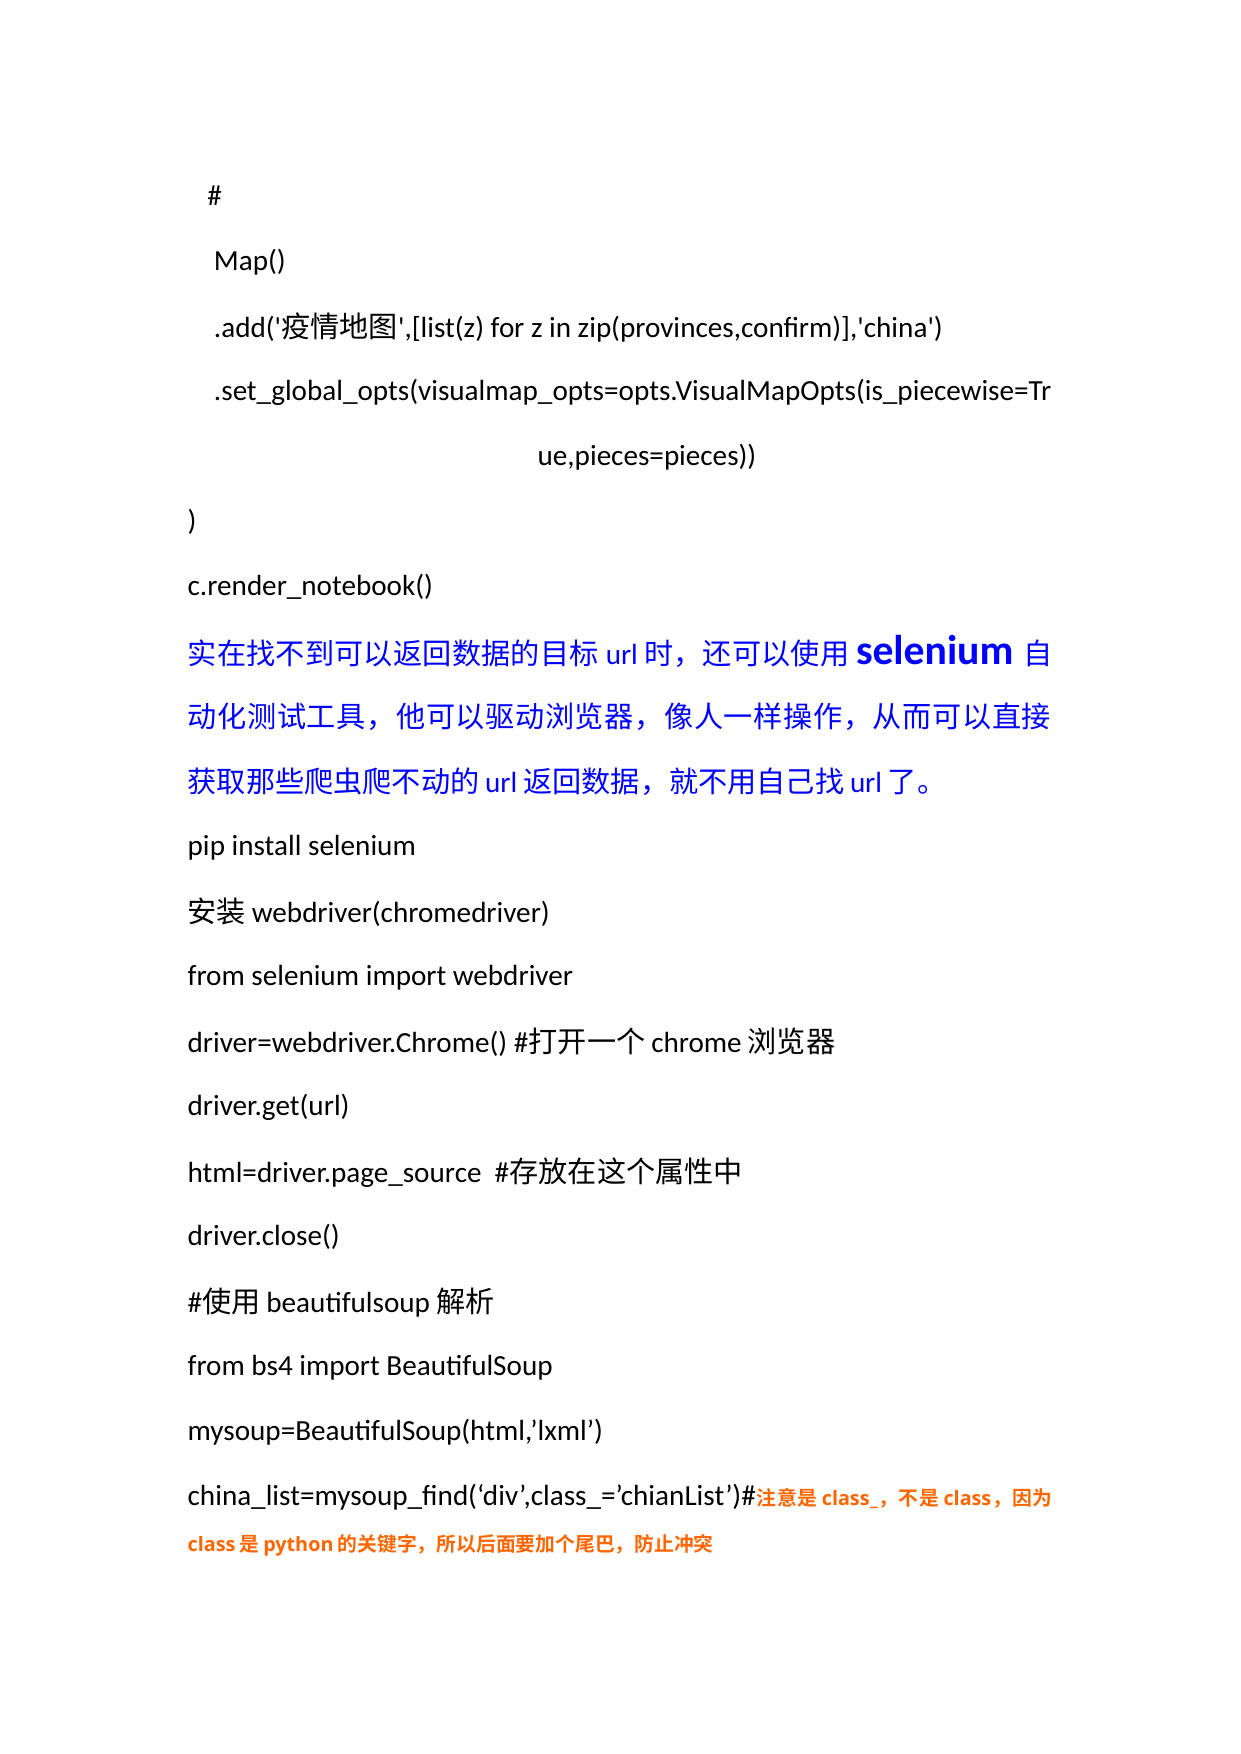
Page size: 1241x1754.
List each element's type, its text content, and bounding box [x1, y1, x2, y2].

text from bs4 import BeautifulSoup [187, 1332, 1053, 1397]
text 安装webdriver(chromedriver) [187, 877, 1053, 942]
text china_list=mysoup_find(‘div’,class_=’chianList’)#注意是class_，不是class，因为class是python的关键字，所以后面要加个尾巴，防止冲突 [187, 1462, 1053, 1559]
text driver.close() [187, 1202, 1053, 1267]
text 实在找不到可以返回数据的目标url时，还可以使用selenium 自动化测试工具，他可以驱动浏览器，像人一样操作，从而可以直接获取那些爬虫爬不动的url返回数据，就不用自己找url了。 [187, 617, 1053, 812]
text pip install selenium [187, 812, 1053, 877]
text # [187, 162, 1053, 227]
text c.render_notebook() [187, 552, 1053, 617]
text driver=webdriver.Chrome() #打开一个chrome浏览器 [187, 1007, 1053, 1072]
text Map() [187, 227, 1053, 292]
text .add('疫情地图',[list(z) for z in zip(provinces,confirm)],'china') [187, 292, 1053, 357]
text ) [187, 487, 1053, 552]
text html=driver.page_source #存放在这个属性中 [187, 1137, 1053, 1202]
text mysoup=BeautifulSoup(html,’lxml’) [187, 1397, 1053, 1462]
text driver.get(url) [187, 1072, 1053, 1137]
text from selenium import webdriver [187, 942, 1053, 1007]
text .set_global_opts(visualmap_opts=opts.VisualMapOpts(is_piecewise=True,pieces=pieces)) [187, 357, 1053, 487]
text #使用beautifulsoup解析 [187, 1267, 1053, 1332]
